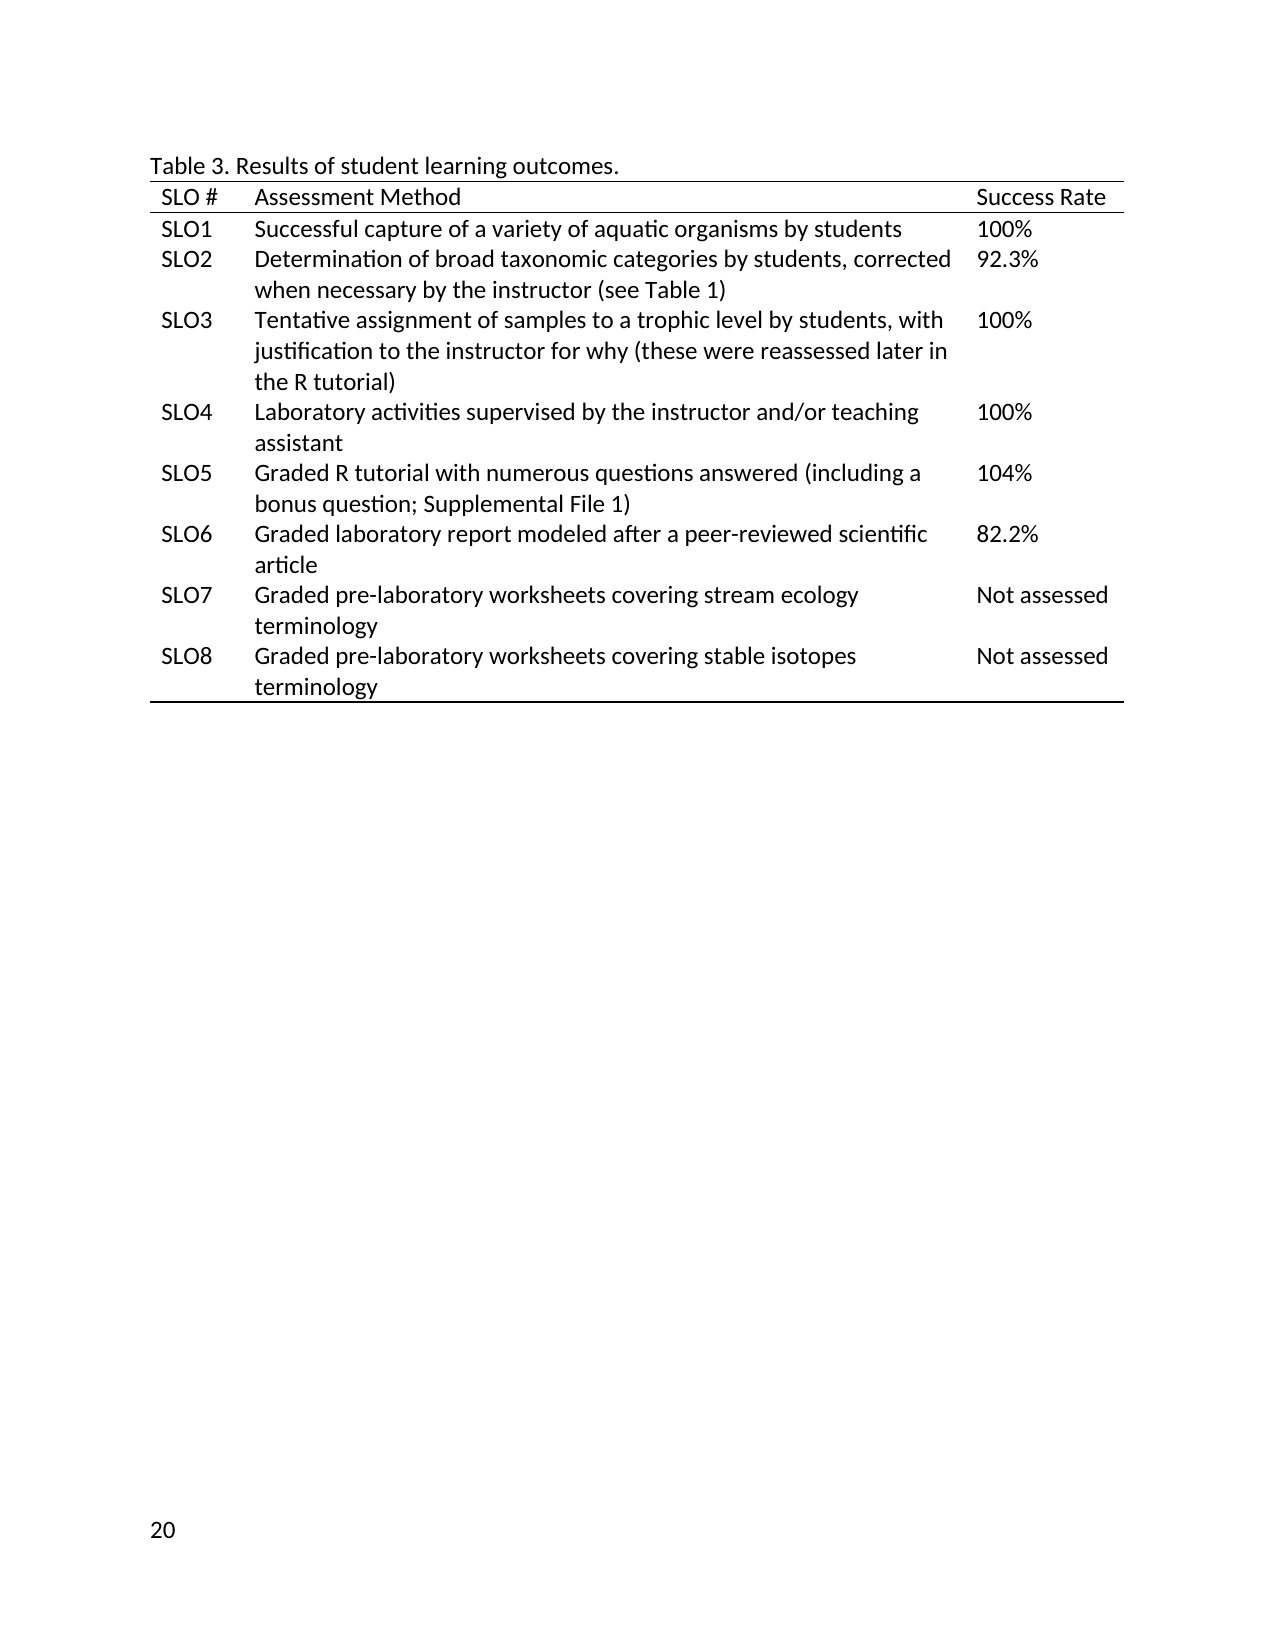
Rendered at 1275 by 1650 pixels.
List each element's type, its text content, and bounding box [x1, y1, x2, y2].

table_cell Graded pre-laboratory worksheets covering stream ecology terminology [243, 579, 965, 640]
table_cell SLO1 [150, 213, 243, 244]
table_cell 92.3% [965, 244, 1124, 305]
table_header Assessment Method [243, 182, 965, 212]
table_cell SLO2 [150, 244, 243, 305]
table_cell Graded R tutorial with numerous questions answered (including a bonus question; Supplemental File 1) [243, 457, 965, 518]
table_cell 104% [965, 457, 1124, 518]
table_cell SLO5 [150, 457, 243, 518]
table_cell Graded pre-laboratory worksheets covering stable isotopes terminology [243, 640, 965, 701]
table_cell 100% [965, 396, 1124, 457]
text Table 3. Results of student learning outcomes. [150, 150, 1125, 181]
table_cell 82.2% [965, 518, 1124, 579]
table_cell Graded laboratory report modeled after a peer-reviewed scientific article [243, 518, 965, 579]
table_cell Not assessed [965, 640, 1124, 701]
table_cell SLO7 [150, 579, 243, 640]
table_cell 100% [965, 213, 1124, 244]
table_cell SLO8 [150, 640, 243, 701]
table_cell Tentative assignment of samples to a trophic level by students, with justification to the instructor for why (these were reassessed later in the R tutorial) [243, 305, 965, 396]
table_cell Determination of broad taxonomic categories by students, corrected when necessary by the instructor (see Table 1) [243, 244, 965, 305]
table_cell Not assessed [965, 579, 1124, 640]
table_header SLO # [150, 182, 243, 212]
table_cell Successful capture of a variety of aquatic organisms by students [243, 213, 965, 244]
table_cell SLO4 [150, 396, 243, 457]
table_header Success Rate [965, 182, 1124, 212]
table_cell Laboratory activities supervised by the instructor and/or teaching assistant [243, 396, 965, 457]
table_cell SLO3 [150, 305, 243, 396]
table_cell 100% [965, 305, 1124, 396]
table_cell SLO6 [150, 518, 243, 579]
